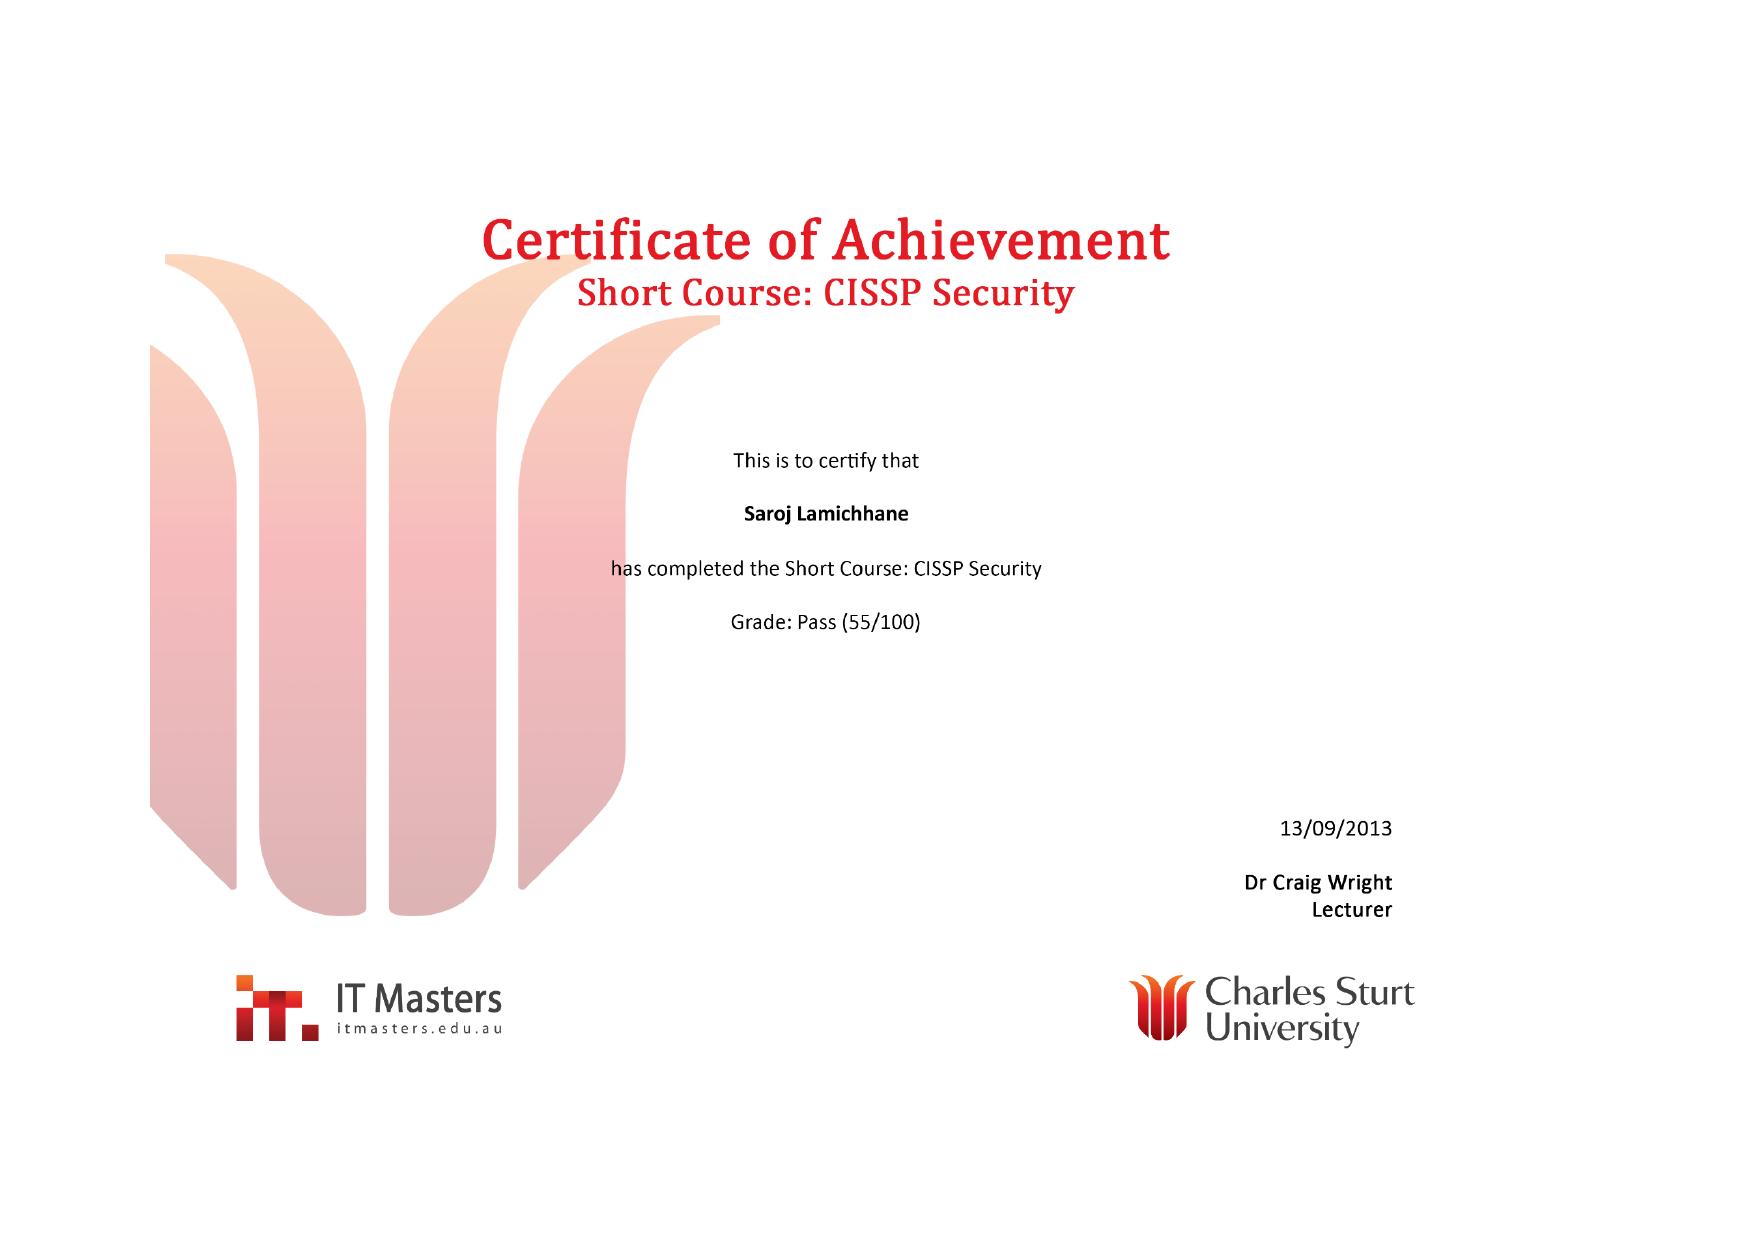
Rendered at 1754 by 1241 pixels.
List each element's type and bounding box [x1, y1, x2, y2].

picture [150, 150, 1500, 1091]
